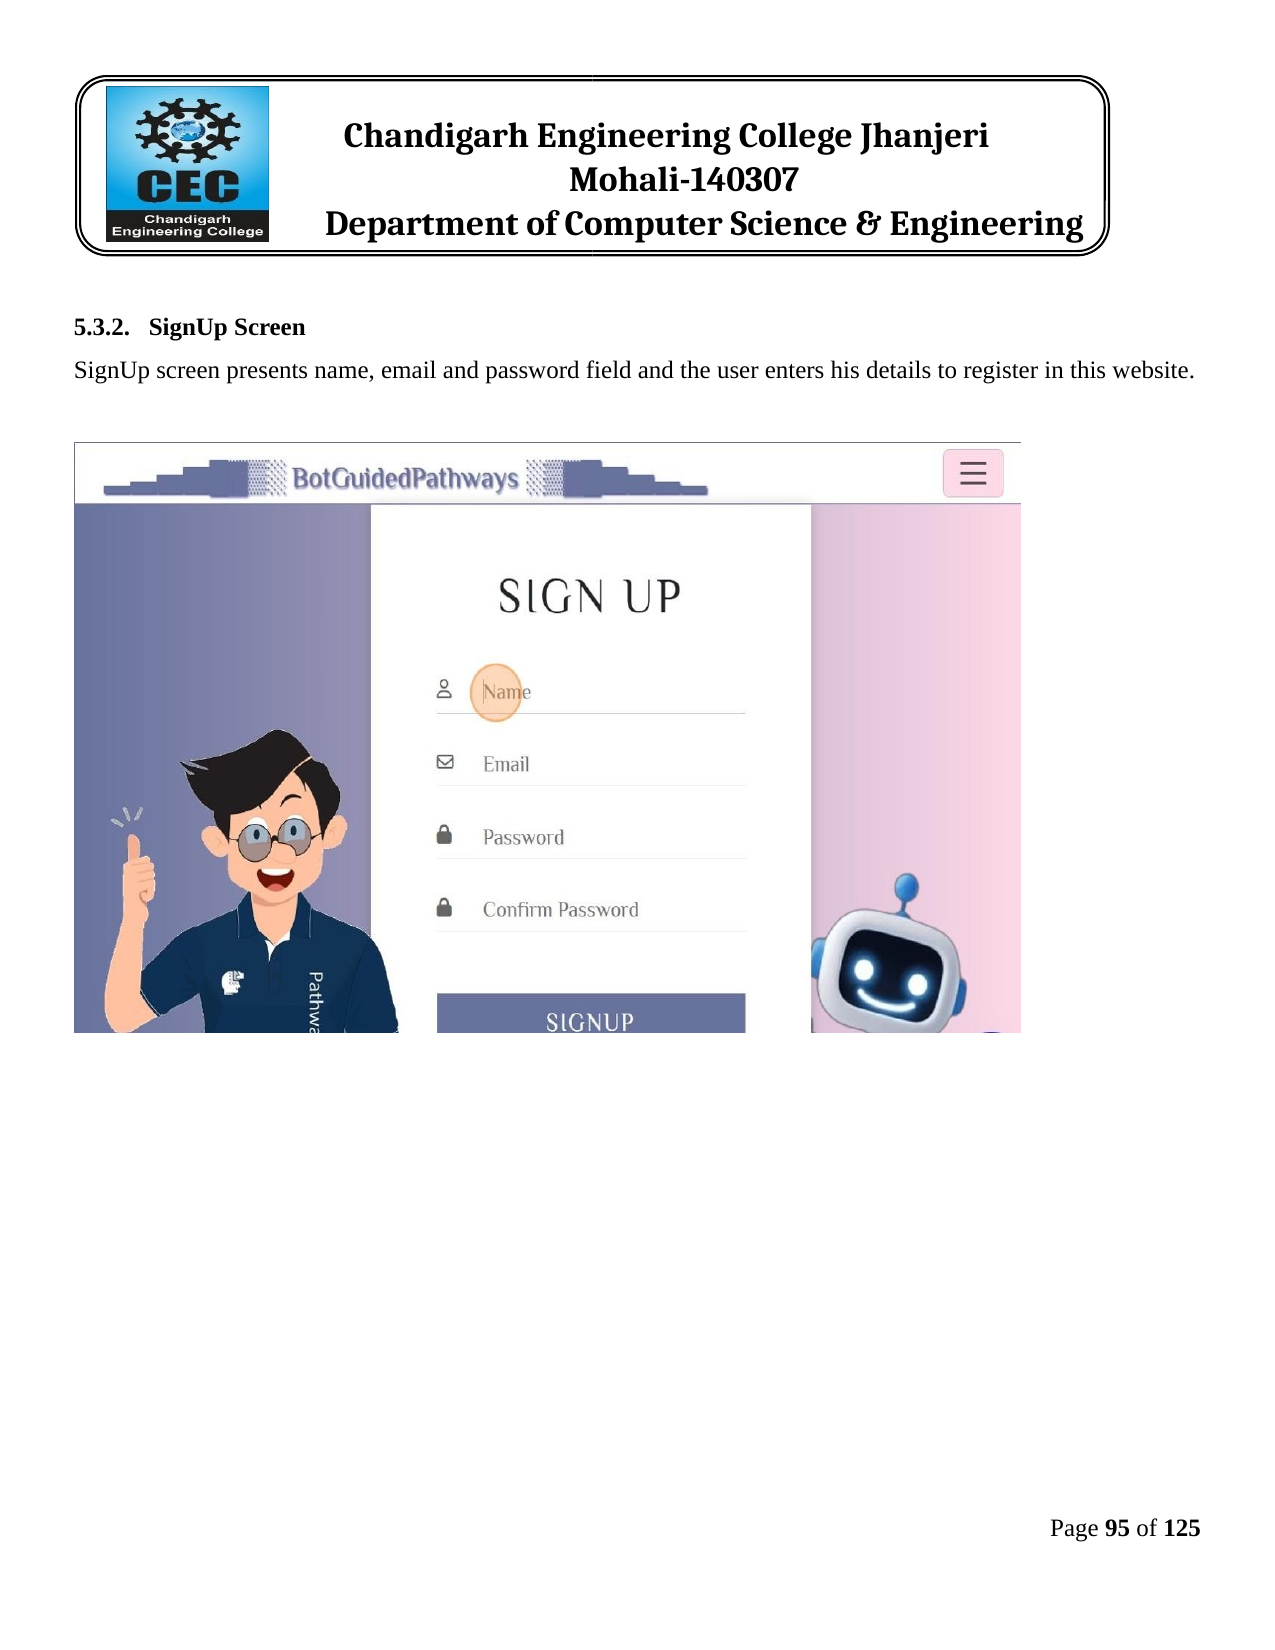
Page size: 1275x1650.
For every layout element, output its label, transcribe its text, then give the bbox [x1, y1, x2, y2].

text SignUp screen presents name, email and password field and the user enters his details to register in this website. [73, 355, 1200, 383]
picture [74, 442, 1021, 1033]
picture [106, 209, 269, 242]
subtitle SignUp Screen [73, 312, 1201, 340]
picture [106, 86, 269, 204]
